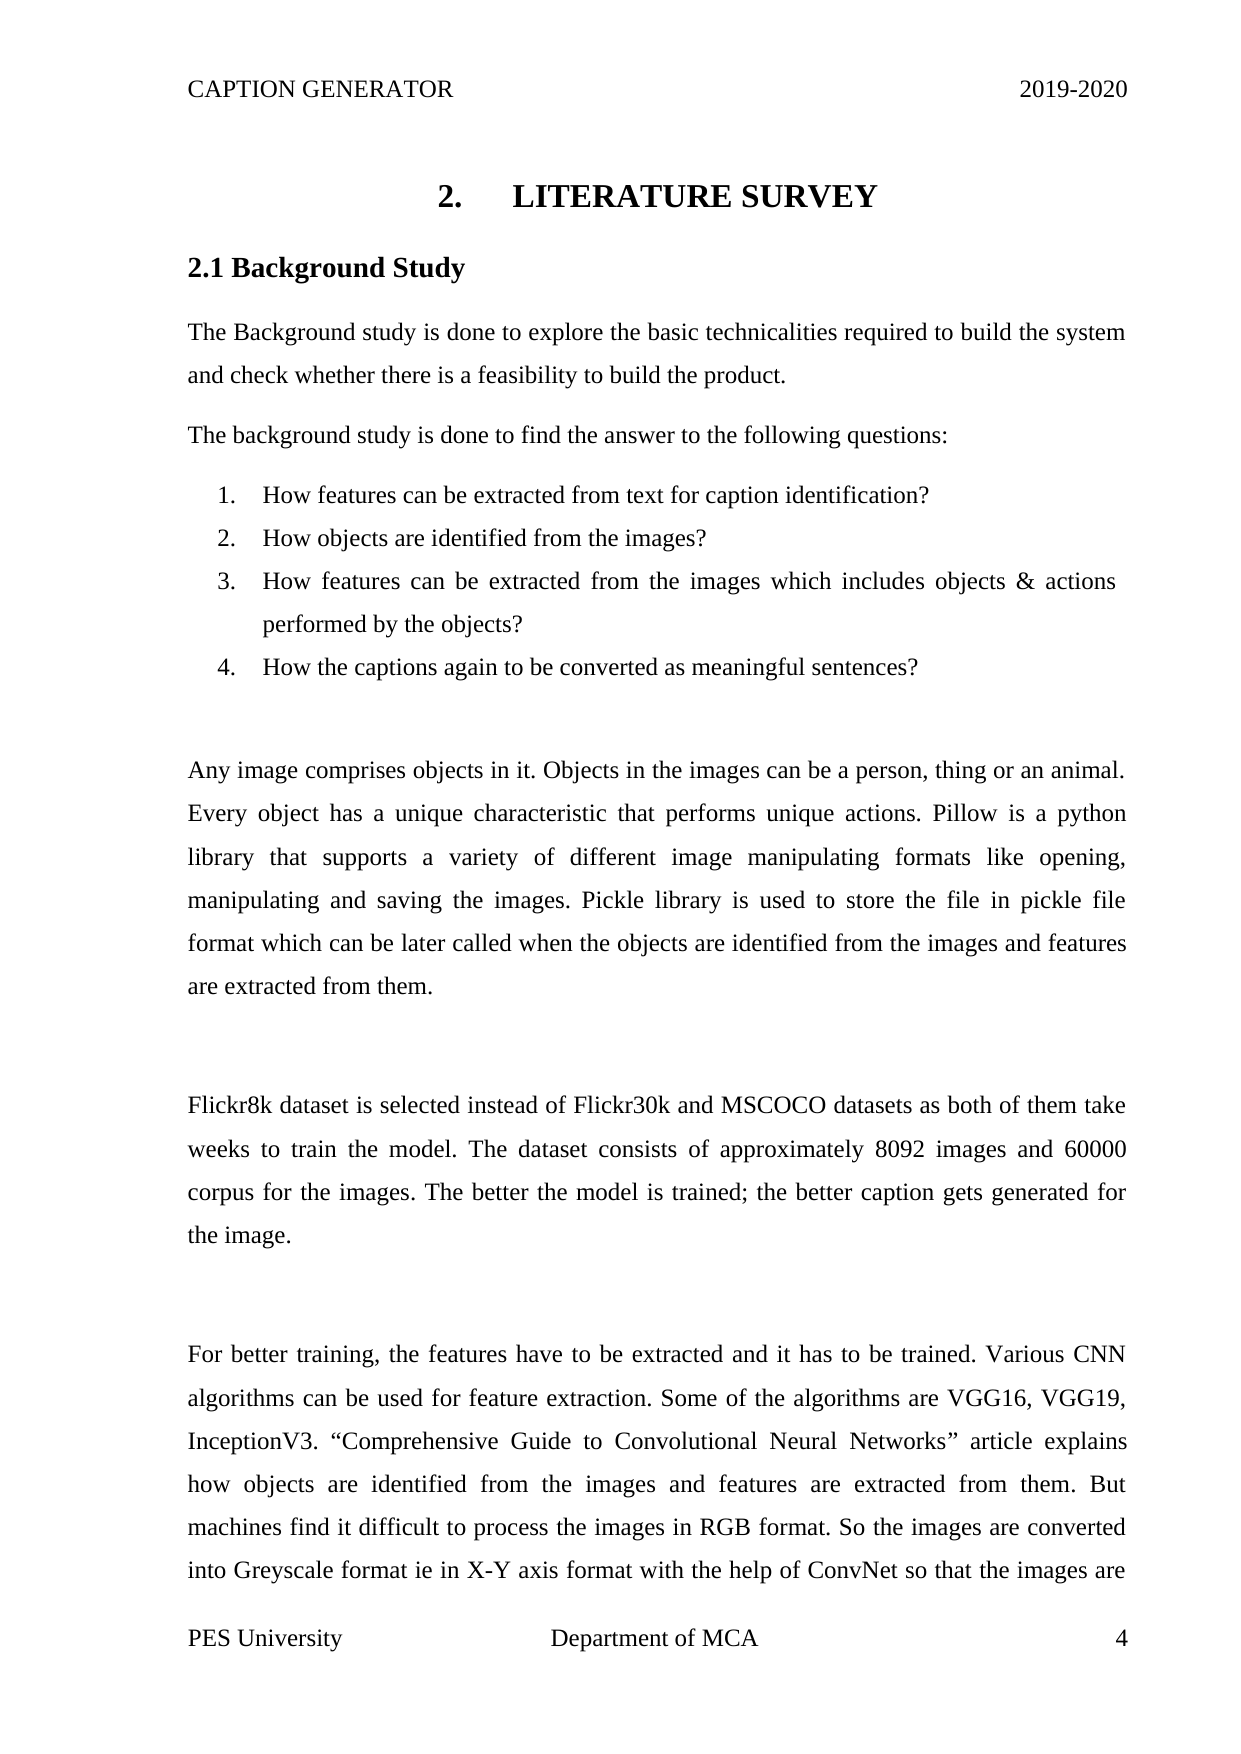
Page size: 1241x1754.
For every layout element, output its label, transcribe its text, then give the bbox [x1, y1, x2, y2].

text 2.1 Background Study [187, 250, 1128, 284]
list How features can be extracted from text for caption identification? [217, 480, 1128, 509]
list How features can be extracted from the images which includes objects & actions performed by the objects? [217, 566, 1128, 638]
text The Background study is done to explore the basic technicalities required to build the system and check whether there is a feasibility to build the product. [187, 317, 1128, 389]
list LITERATURE SURVEY [187, 176, 1128, 214]
text Any image comprises objects in it. Objects in the images can be a person, thing or an animal. Every object has a unique characteristic that performs unique actions. Pillow is a python library that supports a variety of different image manipulating formats like opening, manipulating and saving the images. Pickle library is used to store the file in pickle file format which can be later called when the objects are identified from the images and features are extracted from them. [187, 755, 1128, 1000]
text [187, 1339, 1128, 1584]
list How the captions again to be converted as meaningful sentences? [217, 652, 1128, 681]
list How objects are identified from the images? [217, 523, 1128, 552]
text Flickr8k dataset is selected instead of Flickr30k and MSCOCO datasets as both of them take weeks to train the model. The dataset consists of approximately 8092 images and 60000 corpus for the images. The better the model is trained; the better caption gets generated for the image. [187, 1091, 1128, 1249]
text The background study is done to find the answer to the following questions: [187, 420, 1128, 449]
